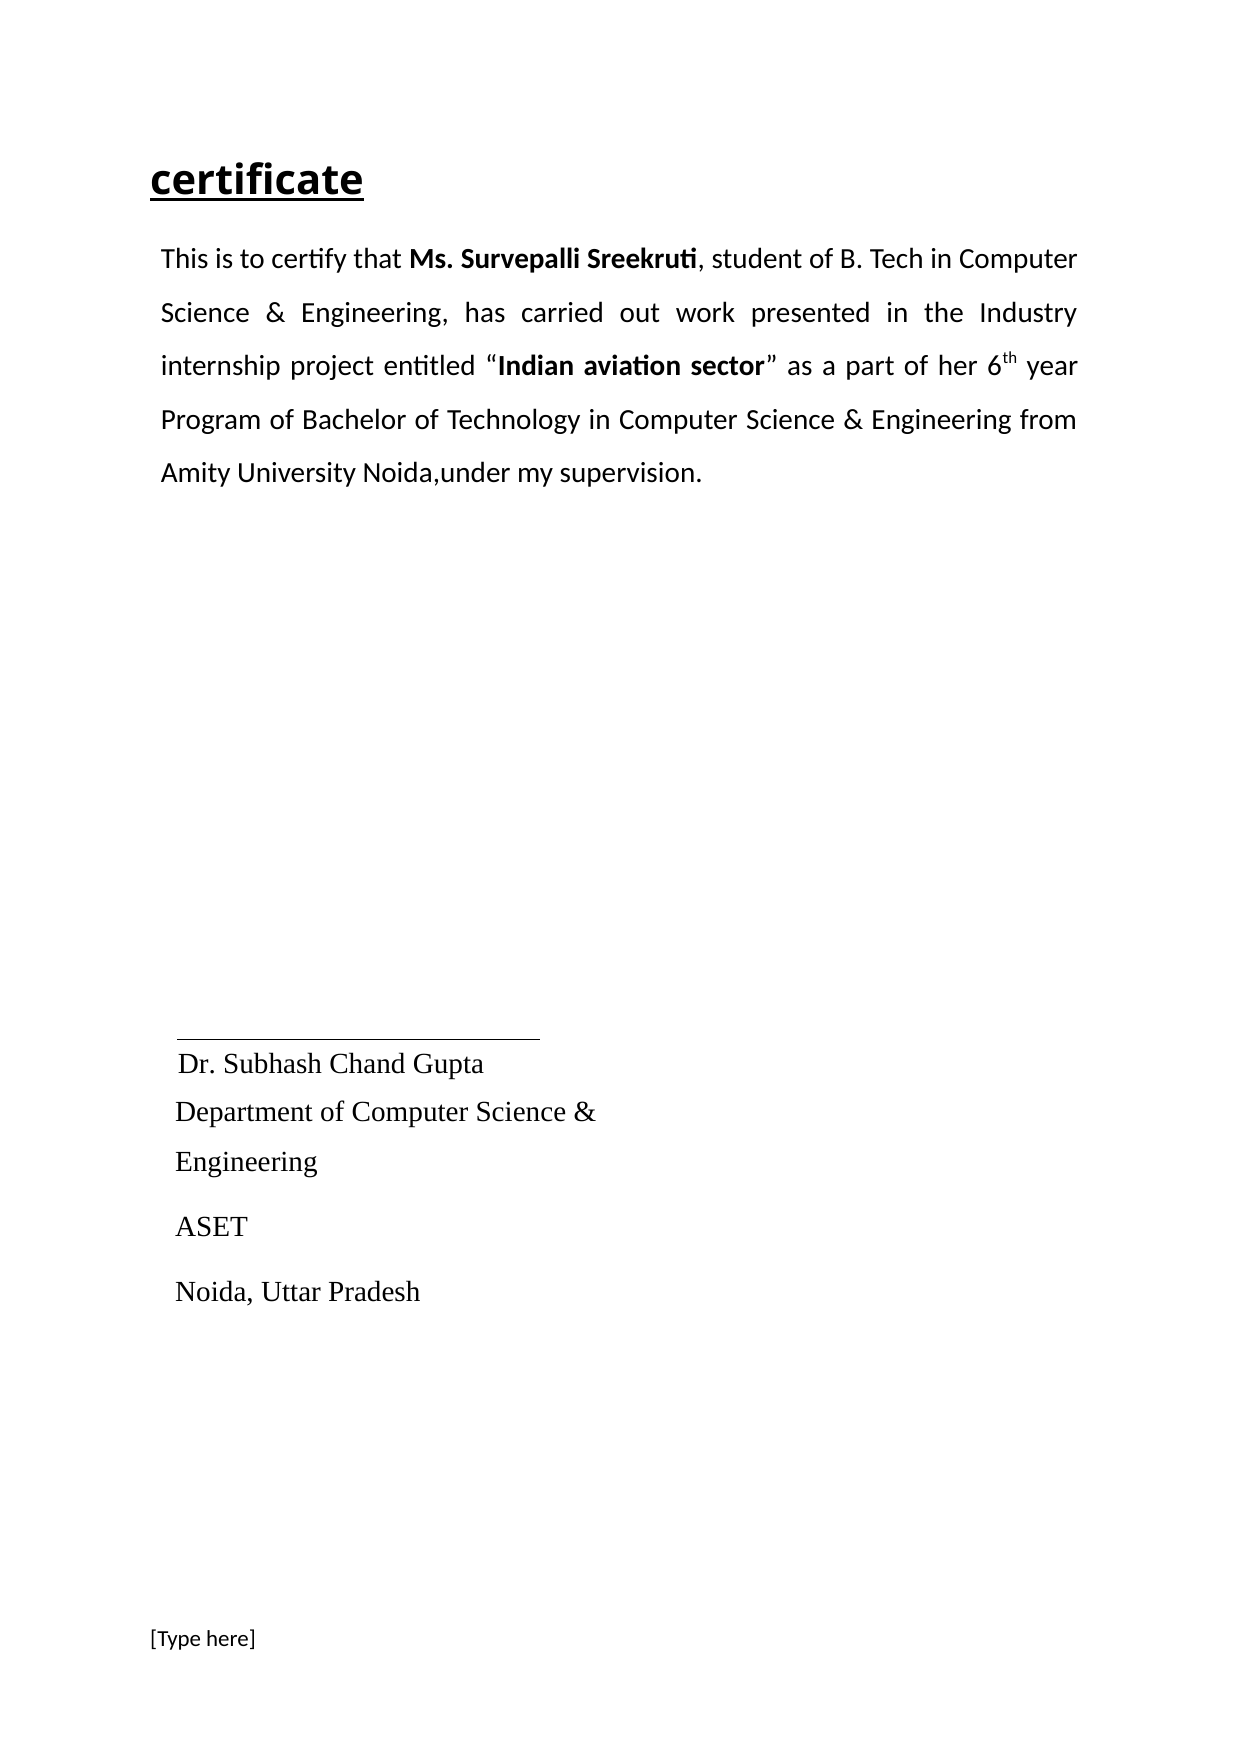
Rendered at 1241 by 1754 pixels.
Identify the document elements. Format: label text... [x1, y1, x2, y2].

text iDepartment of Computer Science & iEngineering [167, 1094, 694, 1178]
text iASET [167, 1209, 694, 1243]
text certificate [150, 150, 1090, 207]
text I Dr. Subhash Chand Gupta [161, 1046, 1090, 1080]
text iNoida, Uttar Pradesh [167, 1274, 694, 1307]
text This is to certify that Ms. Survepalli Sreekruti, student of B. Tech in Computer Science & Engineering, has carried out work presented in the Industry internship project entitled “Indian aviation sector” as a part of her 6th year Program of Bachelor of Technology in Computer Science & Engineering from Amity University Noida,under my supervision. [161, 240, 1078, 490]
